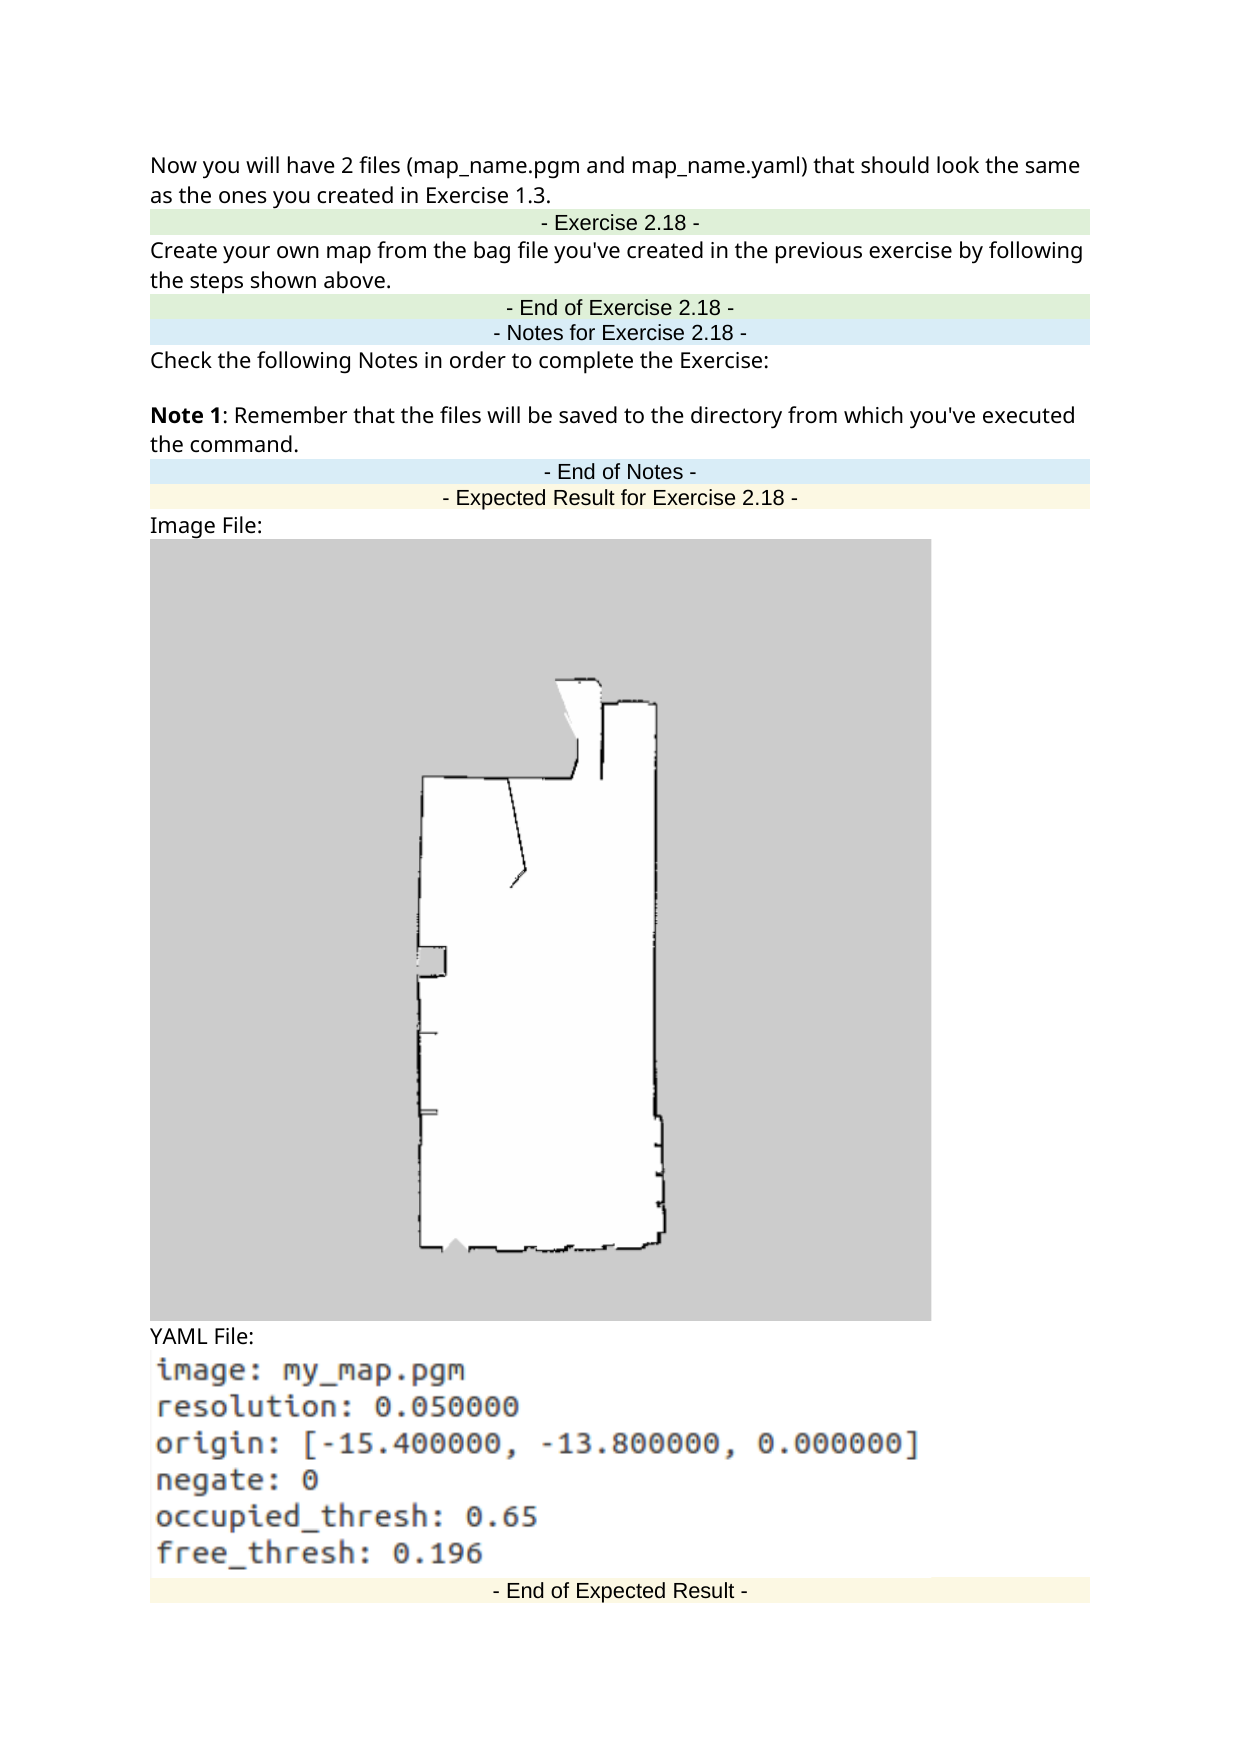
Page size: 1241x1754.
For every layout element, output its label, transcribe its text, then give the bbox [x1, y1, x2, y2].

text - End of Exercise 2.18 - [150, 294, 1090, 319]
text - End of Notes - [150, 459, 1090, 484]
text Check the following Notes in order to complete the Exercise: [150, 345, 1090, 374]
picture [150, 539, 932, 1321]
text - Expected Result for Exercise 2.18 - [150, 484, 1090, 509]
text - Exercise 2.18 - [150, 209, 1090, 235]
text Create your own map from the bag file you've created in the previous exercise by following the steps shown above. [150, 235, 1090, 294]
text - Notes for Exercise 2.18 - [150, 319, 1090, 345]
picture [150, 1350, 932, 1578]
text - End of Expected Result - [150, 1577, 1090, 1603]
text Image File: [150, 509, 1090, 539]
text Now you will have 2 files (map_name.pgm and map_name.yaml) that should look the same as the ones you created in Exercise 1.3. [150, 150, 1090, 209]
text Note 1: Remember that the files will be saved to the directory from which you've executed the command. [150, 399, 1090, 459]
text YAML File: [150, 1321, 1090, 1351]
